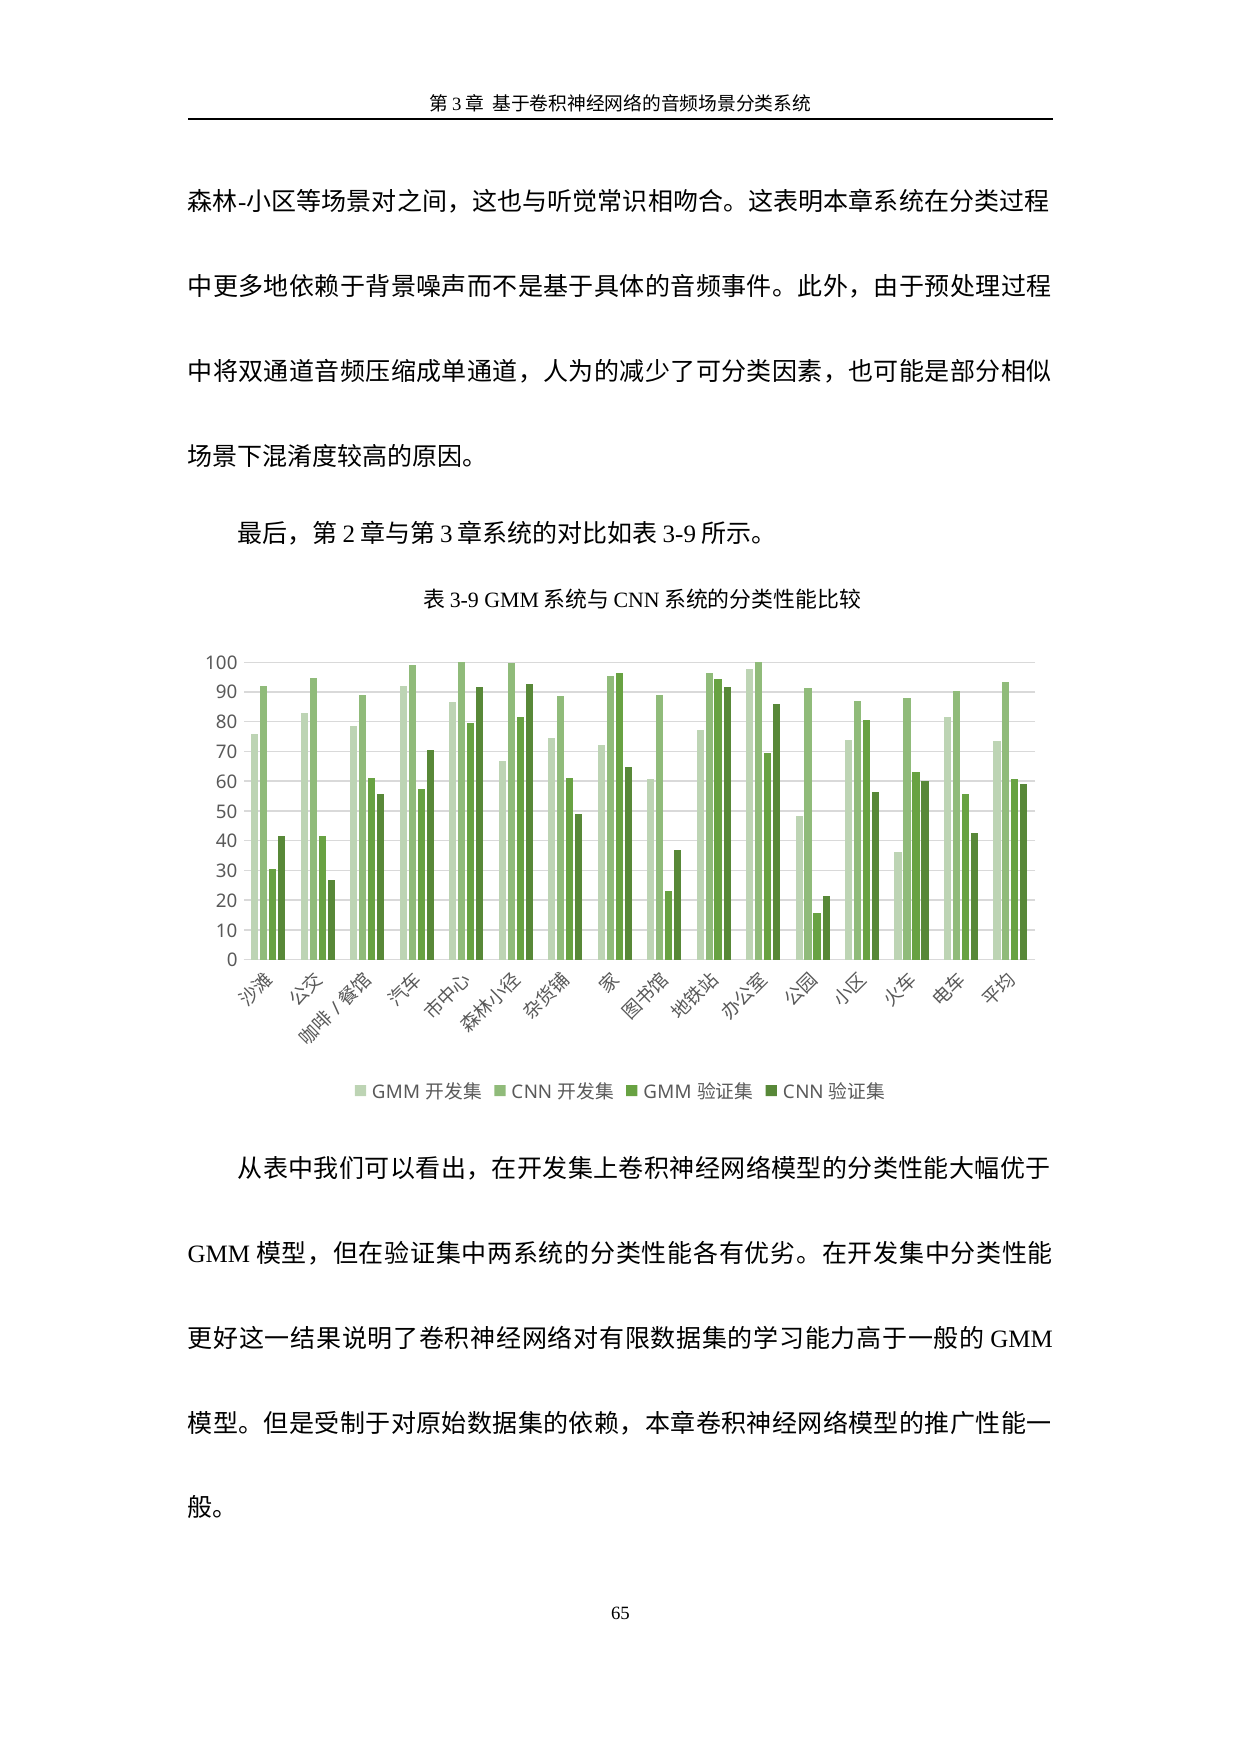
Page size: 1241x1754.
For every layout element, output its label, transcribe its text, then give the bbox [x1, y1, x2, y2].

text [187, 166, 1053, 488]
text 最后，第2章与第3章系统的对比如表3-9所示。 [187, 497, 1053, 565]
text 从表中我们可以看出，在开发集上卷积神经网络模型的分类性能大幅优于GMM模型，但在验证集中两系统的分类性能各有优劣。在开发集中分类性能更好这一结果说明了卷积神经网络对有限数据集的学习能力高于一般的GMM模型。但是受制于对原始数据集的依赖，本章卷积神经网络模型的推广性能一般。 [187, 1132, 1053, 1540]
subtitle 表3-9 GMM系统与CNN系统的分类性能比较 [187, 581, 1053, 614]
